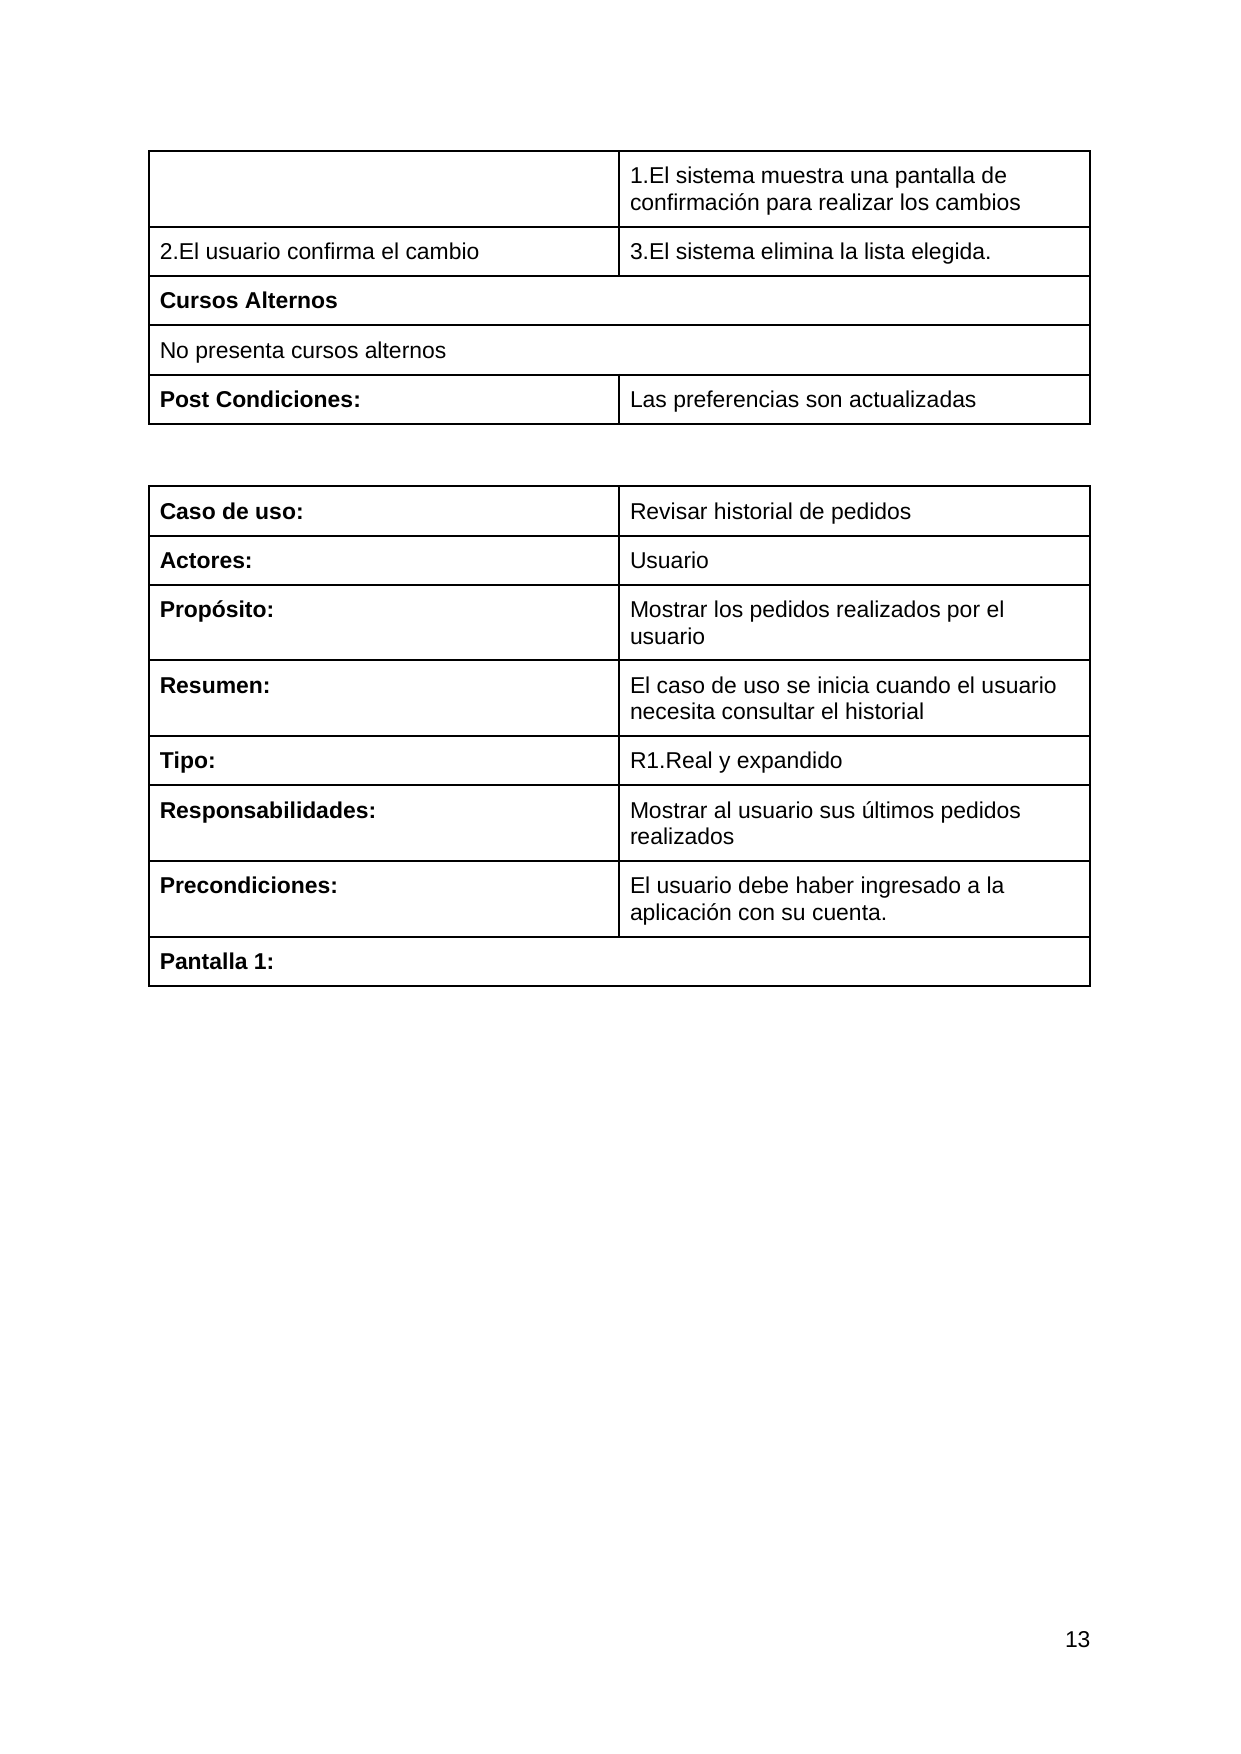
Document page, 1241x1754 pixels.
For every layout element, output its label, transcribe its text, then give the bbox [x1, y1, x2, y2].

table_cell Cursos Alternos [150, 277, 1089, 324]
table_cell 1.El sistema muestra una pantalla de confirmación para realizar los cambios [620, 152, 1089, 226]
table_cell Las preferencias son actualizadas [620, 376, 1089, 423]
table_cell No presenta cursos alternos [150, 326, 1089, 373]
table_cell Mostrar al usuario sus últimos pedidos realizados [620, 786, 1089, 860]
table_cell 3.El sistema elimina la lista elegida. [620, 228, 1089, 275]
table_cell Usuario [620, 537, 1089, 584]
table_cell 2.El usuario confirma el cambio [150, 228, 618, 275]
table_cell Actores: [150, 537, 618, 584]
table_cell Mostrar los pedidos realizados por el usuario [620, 586, 1089, 659]
table_cell R1.Real y expandido [620, 737, 1089, 784]
table_cell Precondiciones: [150, 862, 618, 936]
table_cell El caso de uso se inicia cuando el usuario necesita consultar el historial [620, 661, 1089, 735]
table_header Revisar historial de pedidos [620, 487, 1089, 534]
table_cell [150, 152, 618, 226]
table_cell Tipo: [150, 737, 618, 784]
table_header Caso de uso: [150, 487, 618, 534]
table_cell Resumen: [150, 661, 618, 735]
table_cell Post Condiciones: [150, 376, 618, 423]
table_cell El usuario debe haber ingresado a la aplicación con su cuenta. [620, 862, 1089, 936]
table_cell Responsabilidades: [150, 786, 618, 860]
table_cell Propósito: [150, 586, 618, 659]
table_cell Pantalla 1: Pantalla 2: [150, 938, 1089, 985]
